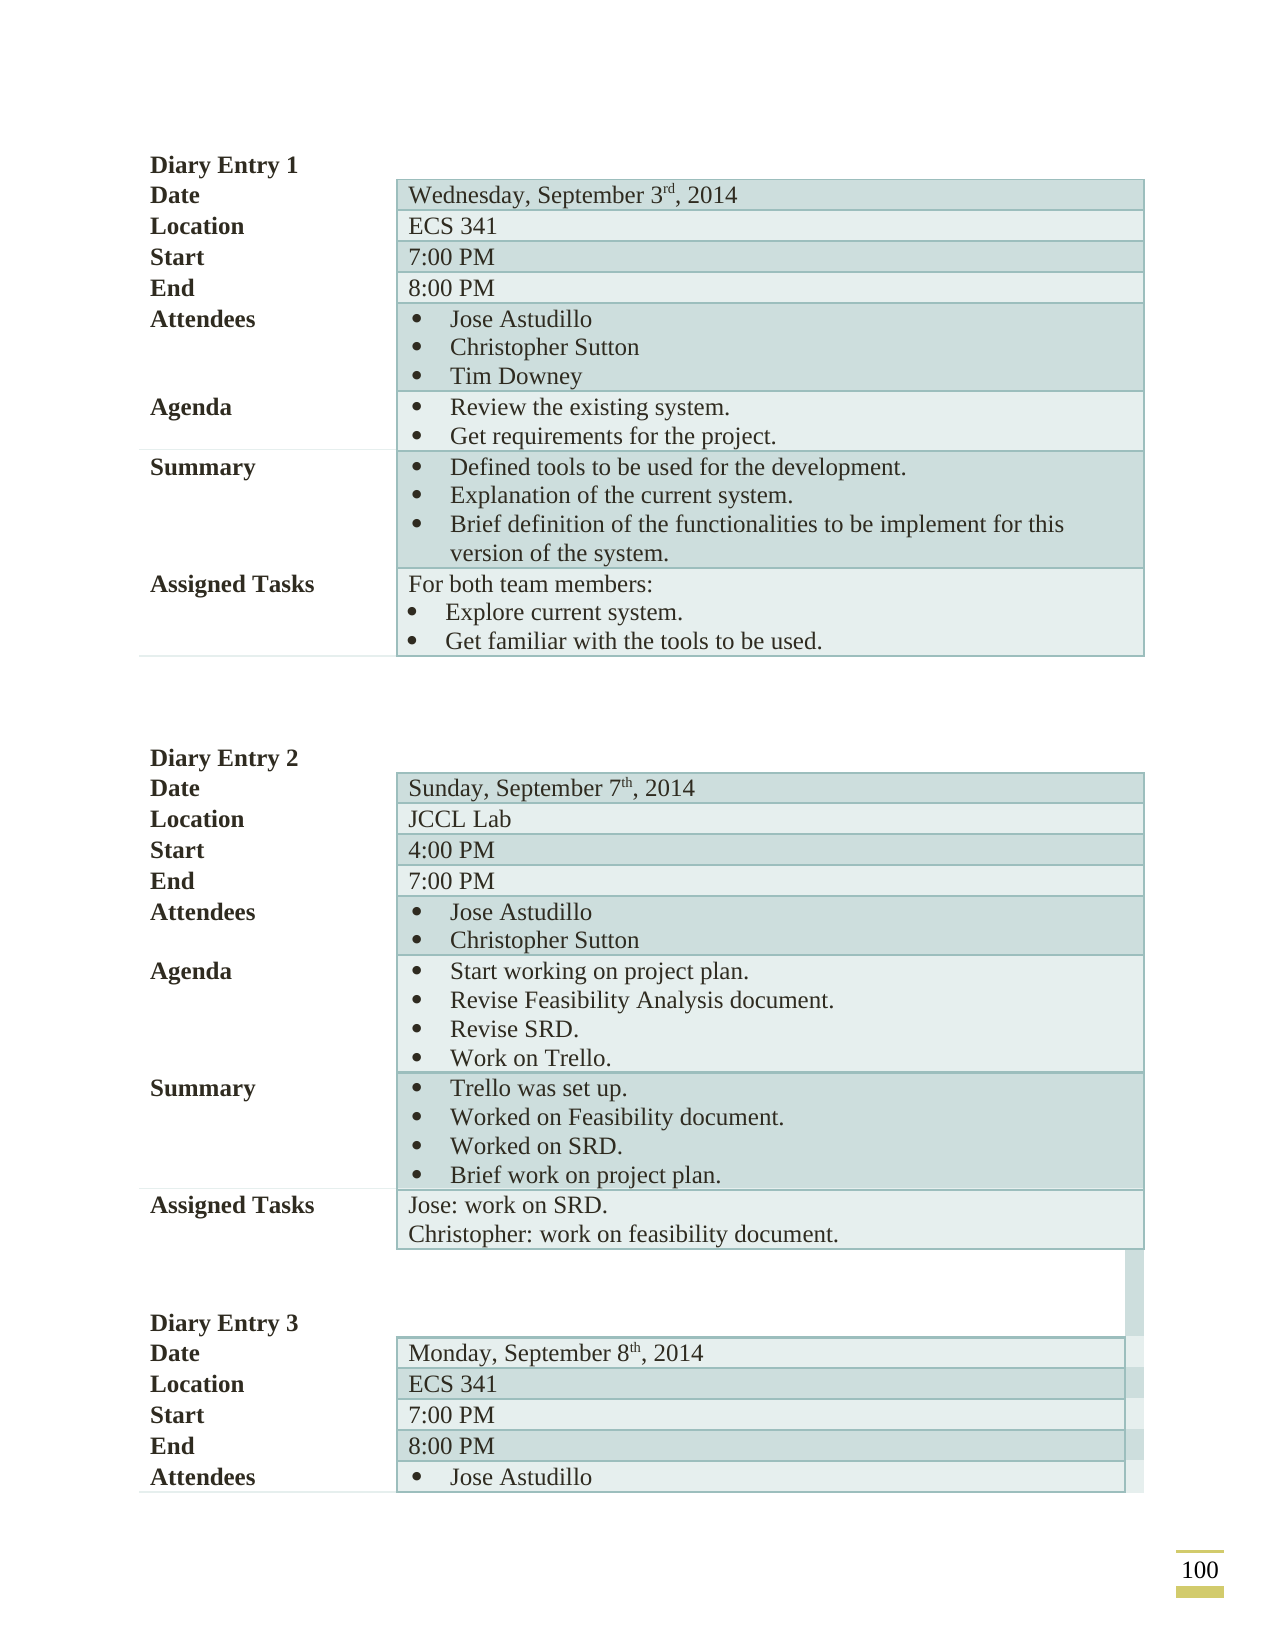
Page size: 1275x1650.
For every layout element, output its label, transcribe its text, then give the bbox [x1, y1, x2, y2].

table_cell Defined tools to be used for the development. Explanation of the current system. Brief definition of the functionalities to be implement for this version of the system. [398, 452, 1143, 567]
table_cell Date [139, 179, 396, 209]
table_header Diary Entry 2 [139, 743, 1144, 772]
table_cell Summary [139, 1071, 396, 1188]
table_cell Attendees [139, 302, 396, 390]
table_cell Attendees [139, 895, 396, 954]
table_cell Attendees [139, 1460, 396, 1491]
table_cell Assigned Tasks [139, 1189, 396, 1248]
table_cell 7:00 PM [398, 242, 1143, 271]
table_cell Location [139, 1367, 396, 1398]
table_cell 8:00 PM [398, 1431, 1124, 1460]
table_cell Jose Astudillo Christopher Sutton Tim Downey [398, 304, 1143, 390]
table_cell Start [139, 1398, 396, 1429]
table_cell Start [139, 833, 396, 864]
table_cell Monday, September 8th, 2014 [398, 1339, 1124, 1367]
table_cell 4:00 PM [398, 835, 1143, 864]
table_cell Sunday, September 7th, 2014 [398, 774, 1143, 802]
table_cell Assigned Tasks [139, 567, 396, 655]
table_cell Agenda [139, 954, 396, 1071]
table_cell Jose: work on SRD. Christopher: work on feasibility document. [398, 1191, 1143, 1248]
table_cell 7:00 PM [398, 866, 1143, 895]
table_cell End [139, 864, 396, 895]
table_cell End [139, 271, 396, 302]
table_cell 8:00 PM [398, 273, 1143, 302]
table_cell Jose Astudillo Christopher Sutton [398, 897, 1143, 954]
table_cell Date [139, 1336, 396, 1367]
table_cell ECS 341 [398, 211, 1143, 240]
table_cell Start working on project plan. Revise Feasibility Analysis document. Revise SRD. Work on Trello. [398, 956, 1143, 1071]
table_cell Review the existing system. Get requirements for the project. [398, 392, 1143, 449]
table_cell Location [139, 802, 396, 833]
table_cell Summary [139, 450, 396, 567]
table_cell Wednesday, September 3rd, 2014 [398, 180, 1143, 209]
table_cell Location [139, 209, 396, 240]
table_cell 7:00 PM [398, 1400, 1124, 1429]
table_cell For both team members: Explore current system. Get familiar with the tools to be used. [398, 569, 1143, 655]
table_cell ECS 341 [398, 1369, 1124, 1398]
table_cell Diary Entry 3 [139, 1248, 1125, 1336]
table_cell Start [139, 240, 396, 271]
table_cell Agenda [139, 390, 396, 449]
table_cell JCCL Lab [398, 804, 1143, 833]
table_cell Trello was set up. Worked on Feasibility document. Worked on SRD. Brief work on project plan. [398, 1074, 1143, 1188]
table_cell End [139, 1429, 396, 1460]
table_header Diary Entry 1 [139, 150, 1144, 179]
table_cell Date [139, 772, 396, 802]
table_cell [398, 1462, 1124, 1491]
